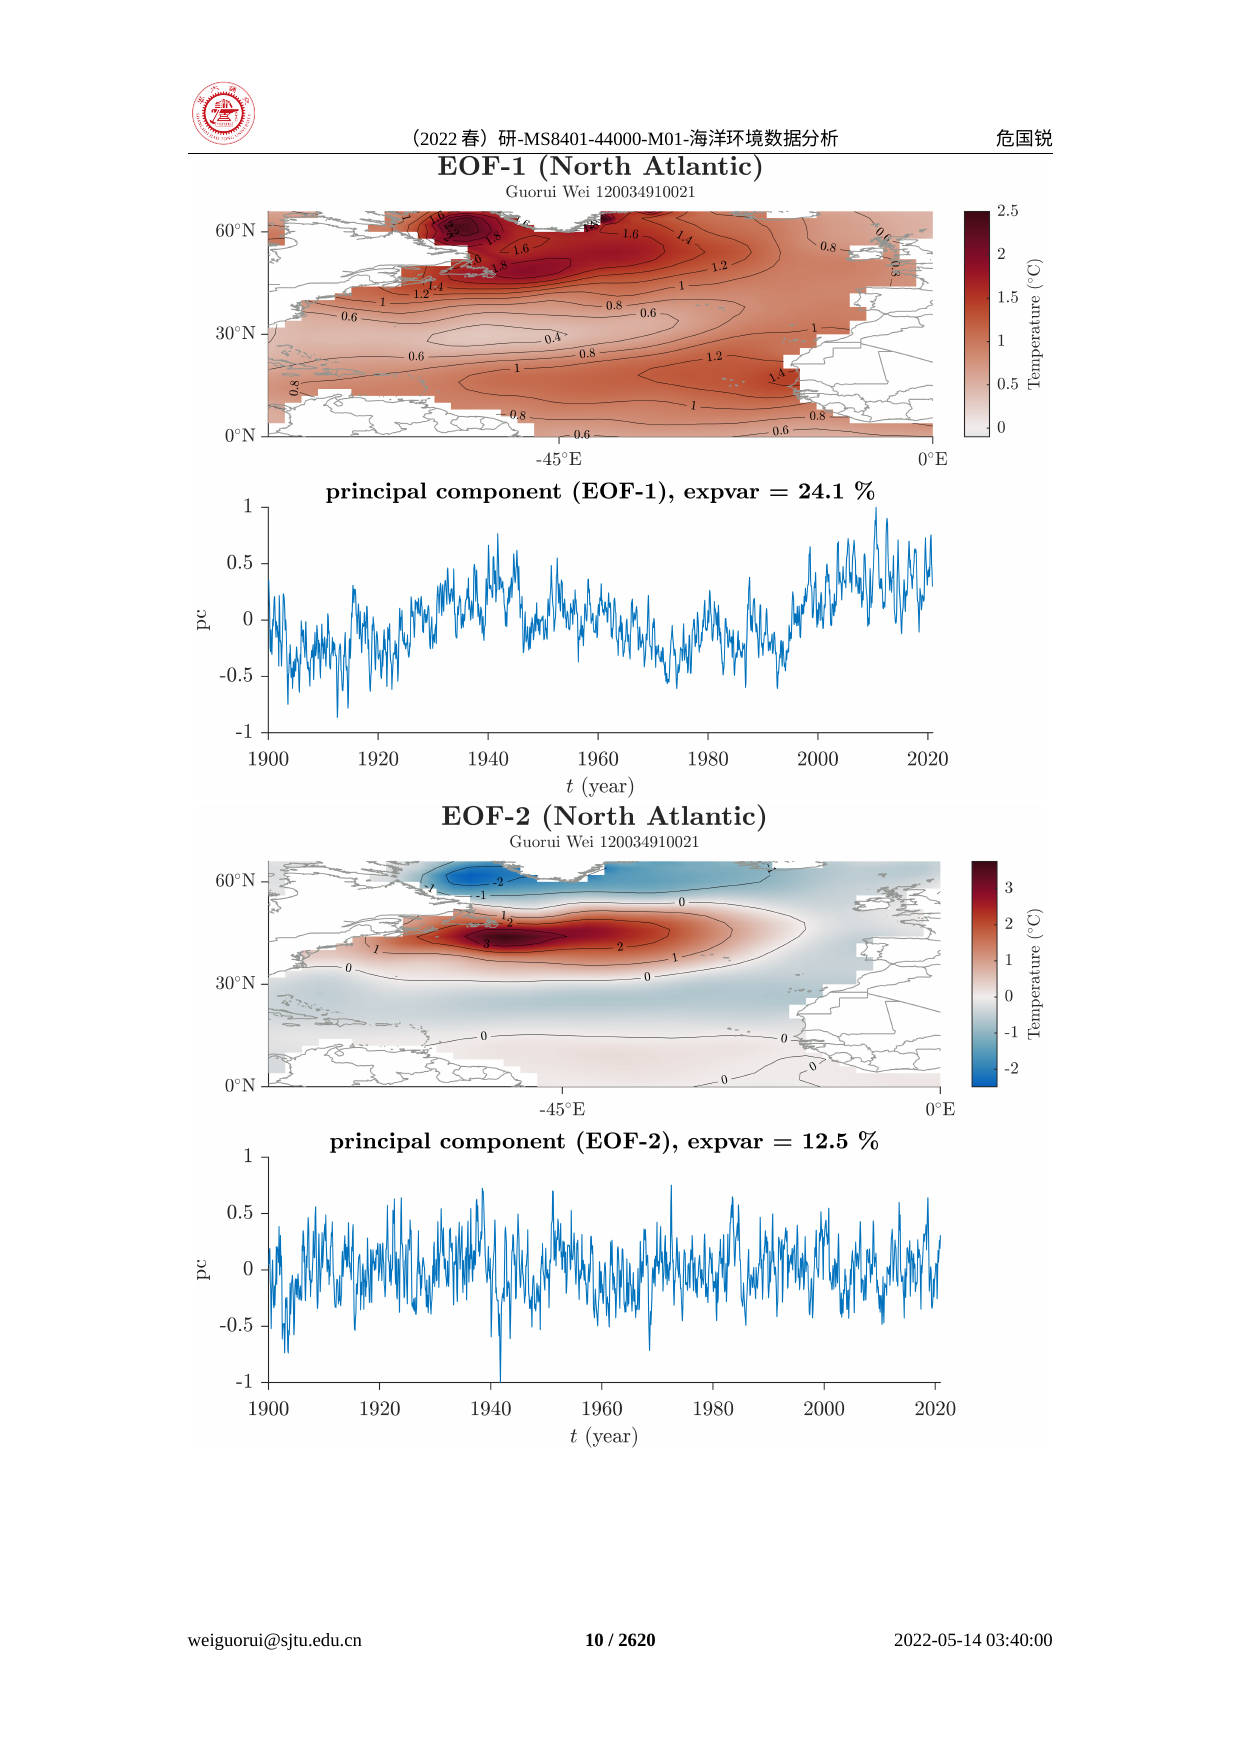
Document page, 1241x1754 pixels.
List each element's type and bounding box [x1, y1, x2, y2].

picture [197, 154, 1044, 798]
picture [197, 804, 1044, 1448]
picture [188, 77, 259, 148]
